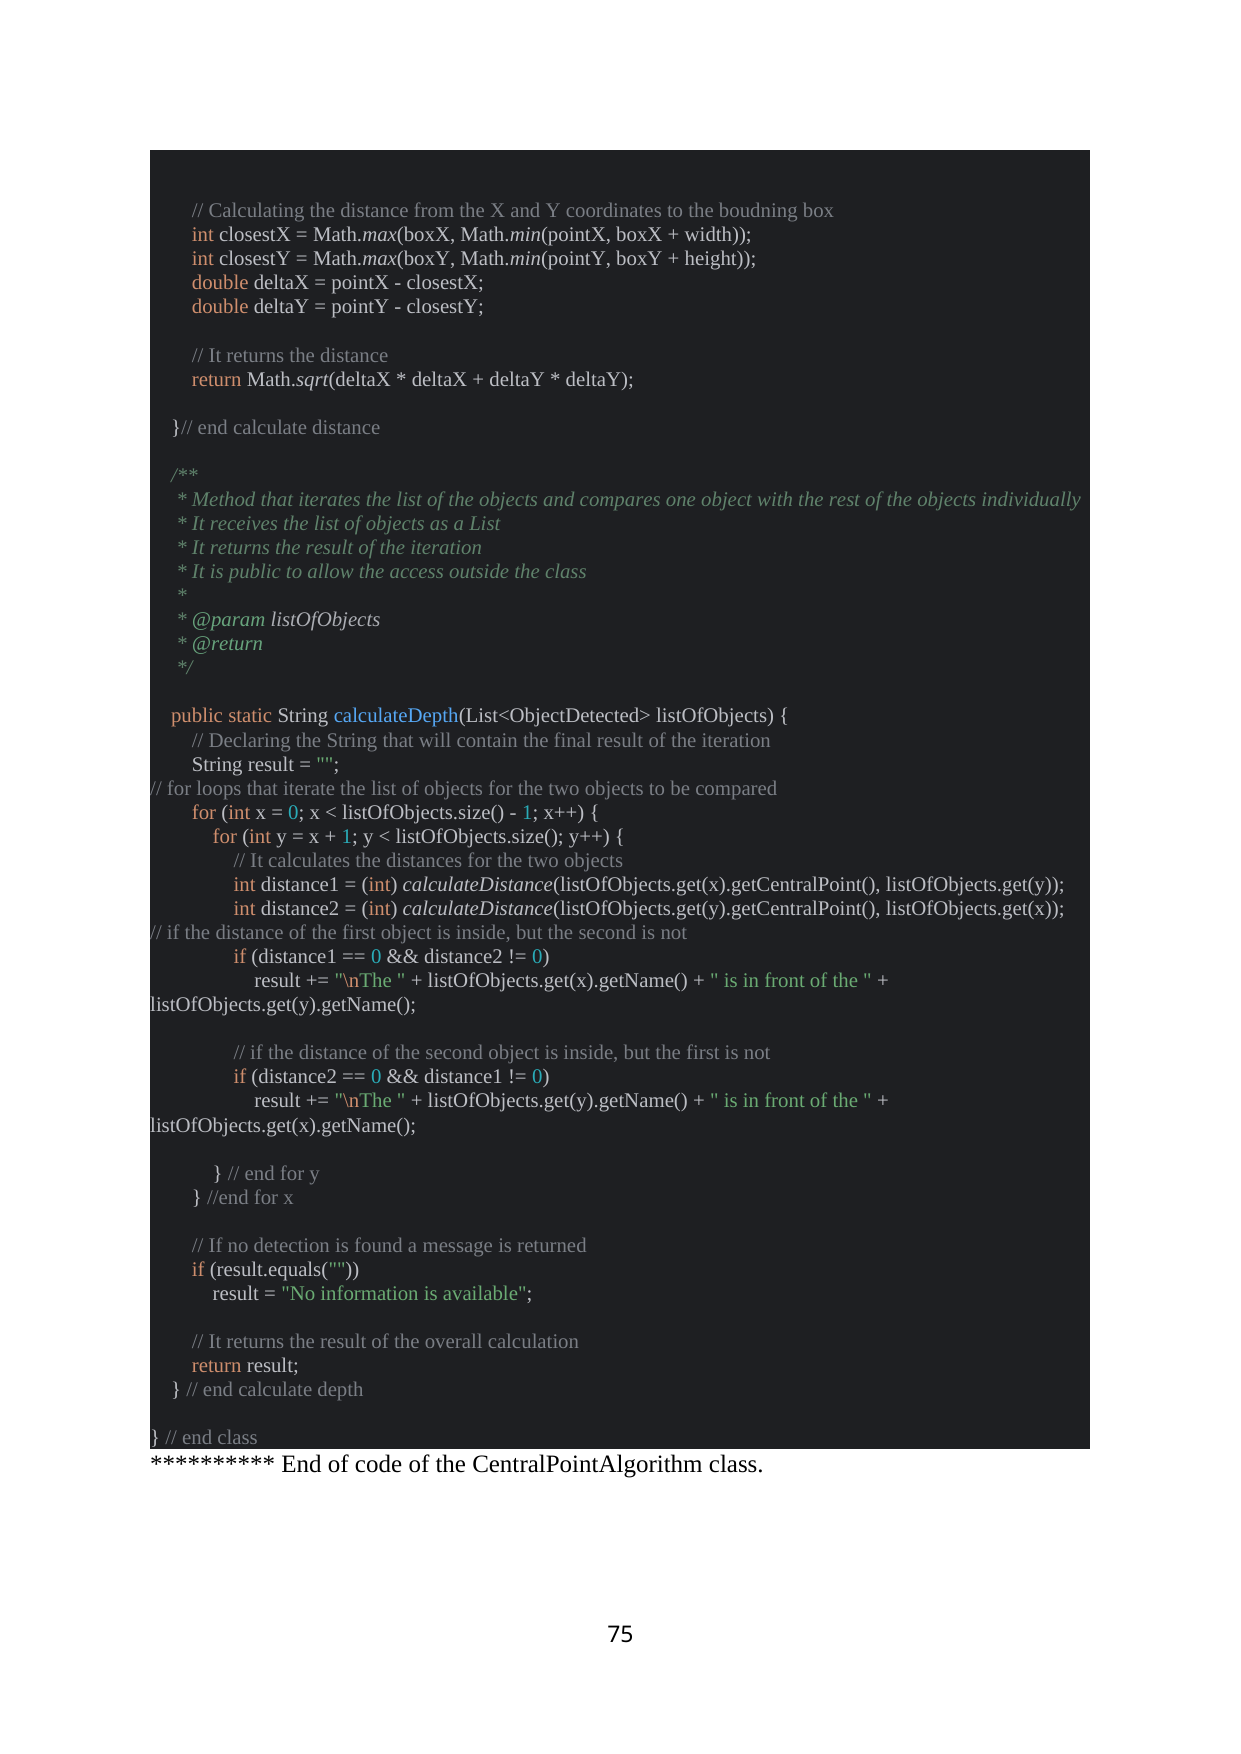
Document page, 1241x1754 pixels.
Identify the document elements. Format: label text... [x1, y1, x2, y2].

text ********** End of code of the CentralPointAlgorithm class. [150, 1449, 1090, 1478]
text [150, 150, 1090, 1449]
